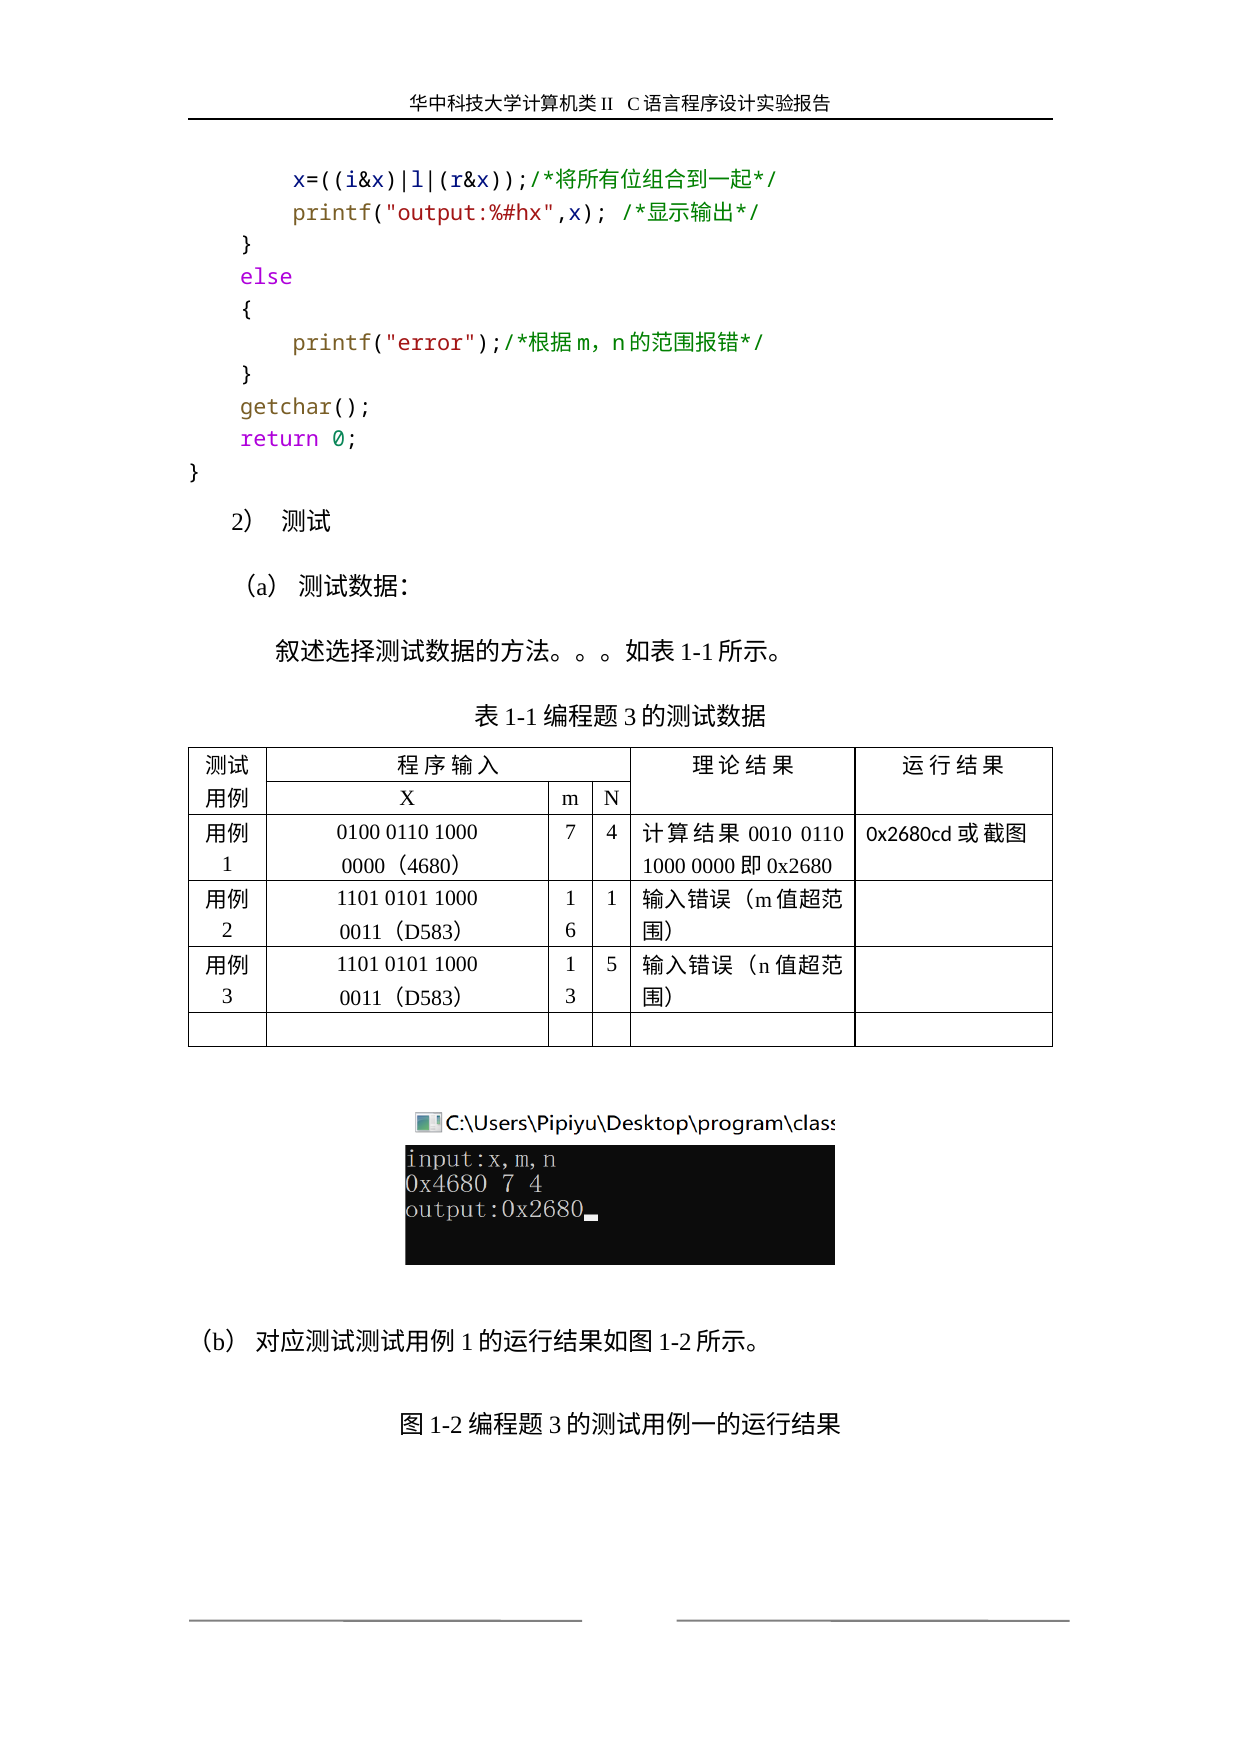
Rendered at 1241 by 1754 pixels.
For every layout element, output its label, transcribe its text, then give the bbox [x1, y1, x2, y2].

table_cell 1101 0101 1000 0011（D583） [267, 947, 548, 1012]
list 测试 [231, 487, 1053, 552]
table_cell 输入错误（n值超范围） [631, 947, 854, 1012]
text （b） 对应测试测试用例1的运行结果如图1-2所示。 [187, 1047, 1053, 1372]
table_cell [856, 947, 1052, 1012]
text 表1-1 编程题3的测试数据 [187, 682, 1053, 747]
text { [187, 292, 1053, 324]
table_cell 1 [593, 881, 630, 946]
text 图1-2 编程题3的测试用例一的运行结果 [187, 1390, 1053, 1455]
table_cell 13 [549, 947, 592, 1012]
text （a） 测试数据： [187, 552, 1053, 617]
table_cell 5 [593, 947, 630, 1012]
table_cell m [549, 782, 592, 814]
table_header 运 行 结 果 [856, 748, 1052, 814]
table_cell [189, 1013, 266, 1046]
text printf("output:%#hx",x); /*显示输出*/ [187, 194, 1053, 227]
text x=((i&x)|l|(r&x));/*将所有位组合到一起*/ [187, 162, 1053, 194]
text } [187, 227, 1053, 259]
table_cell 计算结果0010 0110 1000 0000 即0x2680 [631, 815, 854, 880]
table_cell 16 [549, 881, 592, 946]
table_cell 0100 0110 1000 0000（4680） [267, 815, 548, 880]
table_cell 用例1 [189, 815, 266, 880]
table_cell 7 [549, 815, 592, 880]
table_cell 4 [593, 815, 630, 880]
table_cell [593, 1013, 630, 1046]
text printf("error");/*根据m，n的范围报错*/ [187, 324, 1053, 357]
text return 0; [187, 422, 1053, 454]
picture [405, 1105, 835, 1265]
table_cell [856, 881, 1052, 946]
table_cell 输入错误（m值超范围） [631, 881, 854, 946]
text getchar(); [187, 389, 1053, 422]
table_cell 0x2680cd 或 截图 [856, 815, 1052, 880]
table_header 理 论 结 果 [631, 748, 854, 814]
table_cell 1101 0101 1000 0011（D583） [267, 881, 548, 946]
table_cell [267, 1013, 548, 1046]
table_header 测试 用例 [189, 748, 266, 814]
text } [187, 357, 1053, 389]
table_cell 用例3 [189, 947, 266, 1012]
table_cell X [267, 782, 548, 814]
table_cell N [593, 782, 630, 814]
table_cell [631, 1013, 854, 1046]
table_cell [856, 1013, 1052, 1046]
text else [187, 259, 1053, 292]
table_header 程 序 输 入 [267, 748, 630, 781]
text } [187, 454, 1053, 487]
text 叙述选择测试数据的方法。。。如表1-1所示。 [187, 617, 1053, 682]
table_cell 用例2 [189, 881, 266, 946]
table_cell [549, 1013, 592, 1046]
